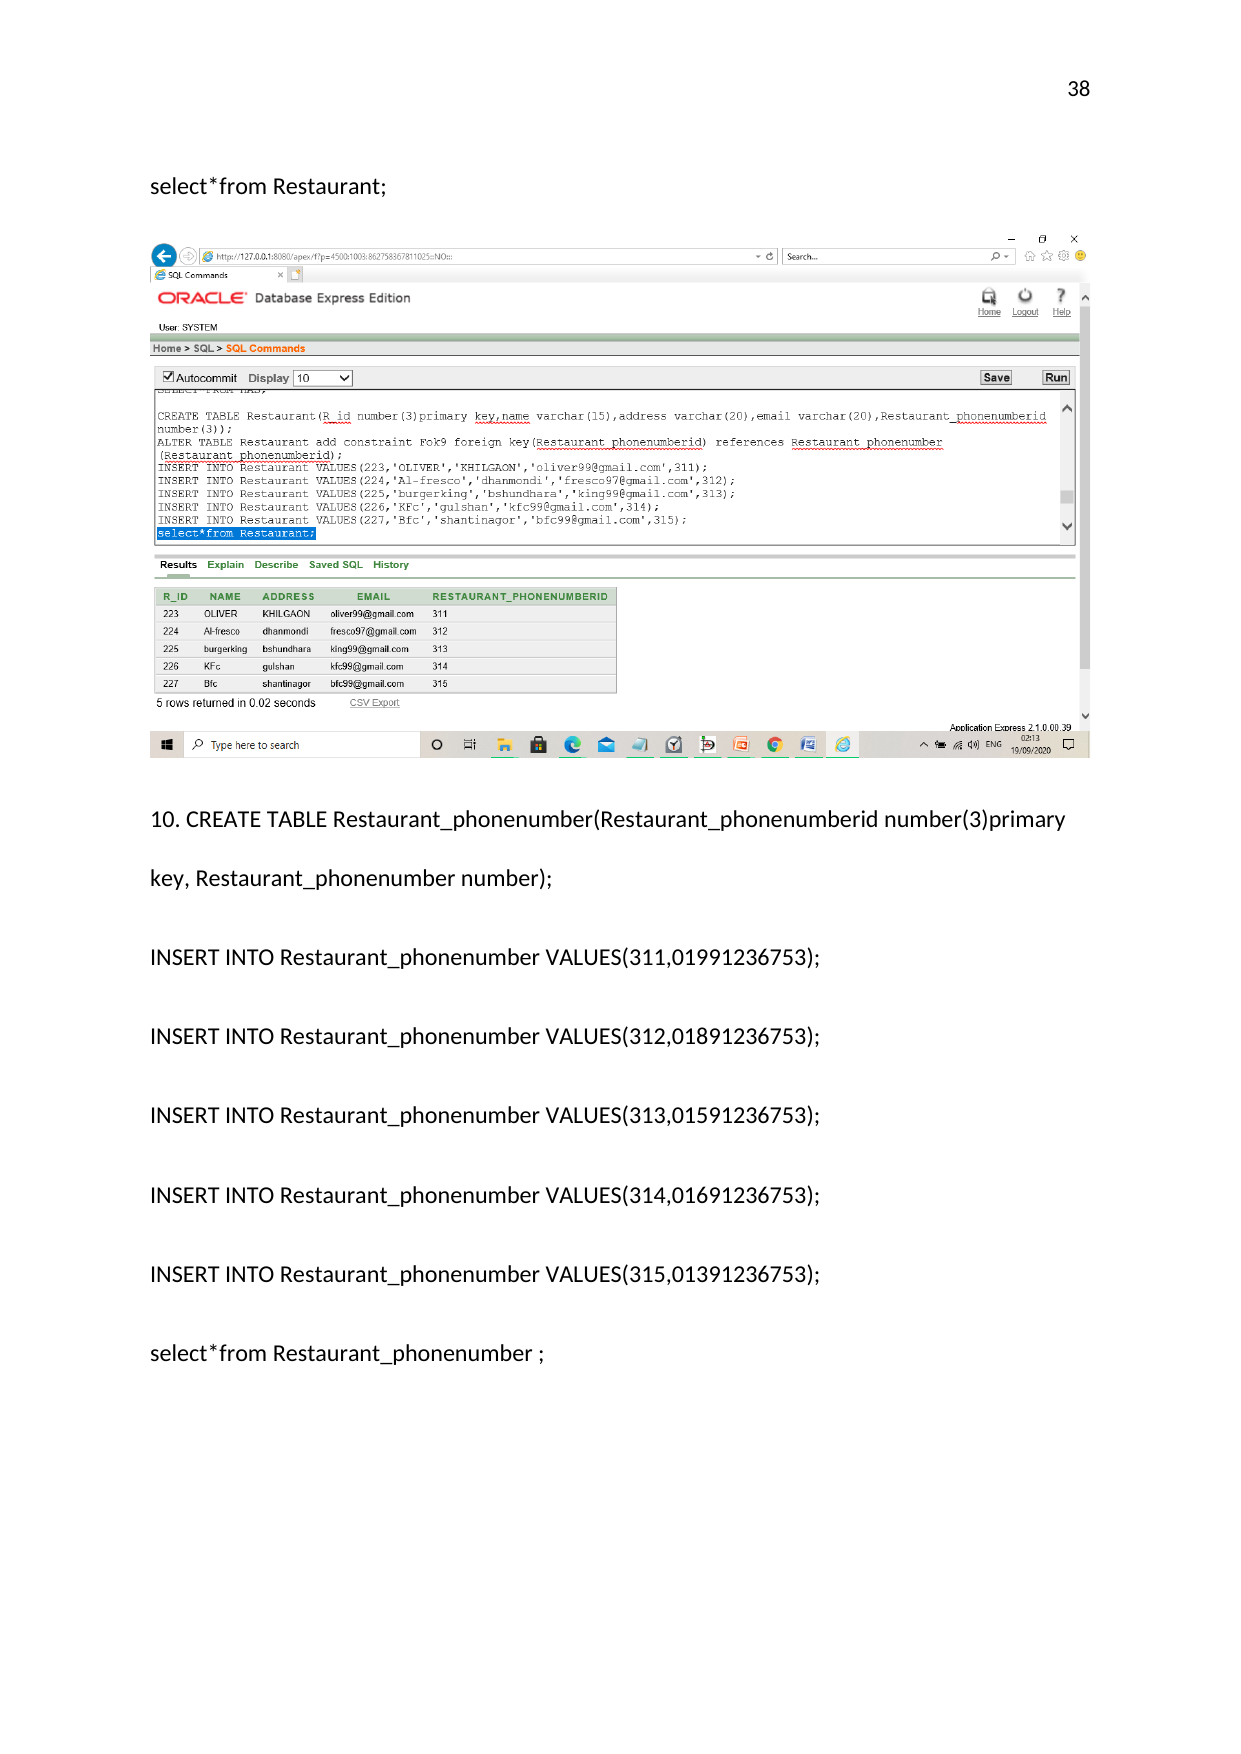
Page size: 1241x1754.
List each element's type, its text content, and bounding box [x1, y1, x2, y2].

text INSERT INTO Restaurant_phonenumber VALUES(312,01891236753); [150, 1000, 1090, 1051]
text INSERT INTO Restaurant_phonenumber VALUES(313,01591236753); [150, 1079, 1090, 1130]
text INSERT INTO Restaurant_phonenumber VALUES(314,01691236753); [150, 1158, 1090, 1209]
text INSERT INTO Restaurant_phonenumber VALUES(315,01391236753); [150, 1238, 1090, 1288]
picture [150, 229, 1091, 758]
text INSERT INTO Restaurant_phonenumber VALUES(311,01991236753); [150, 921, 1090, 971]
text 10. CREATE TABLE Restaurant_phonenumber(Restaurant_phonenumberid number(3)primary key, Restaurant_phonenumber number); [150, 783, 1090, 892]
text select*from Restaurant; [150, 150, 1090, 201]
text select*from Restaurant_phonenumber ; [150, 1317, 1090, 1368]
